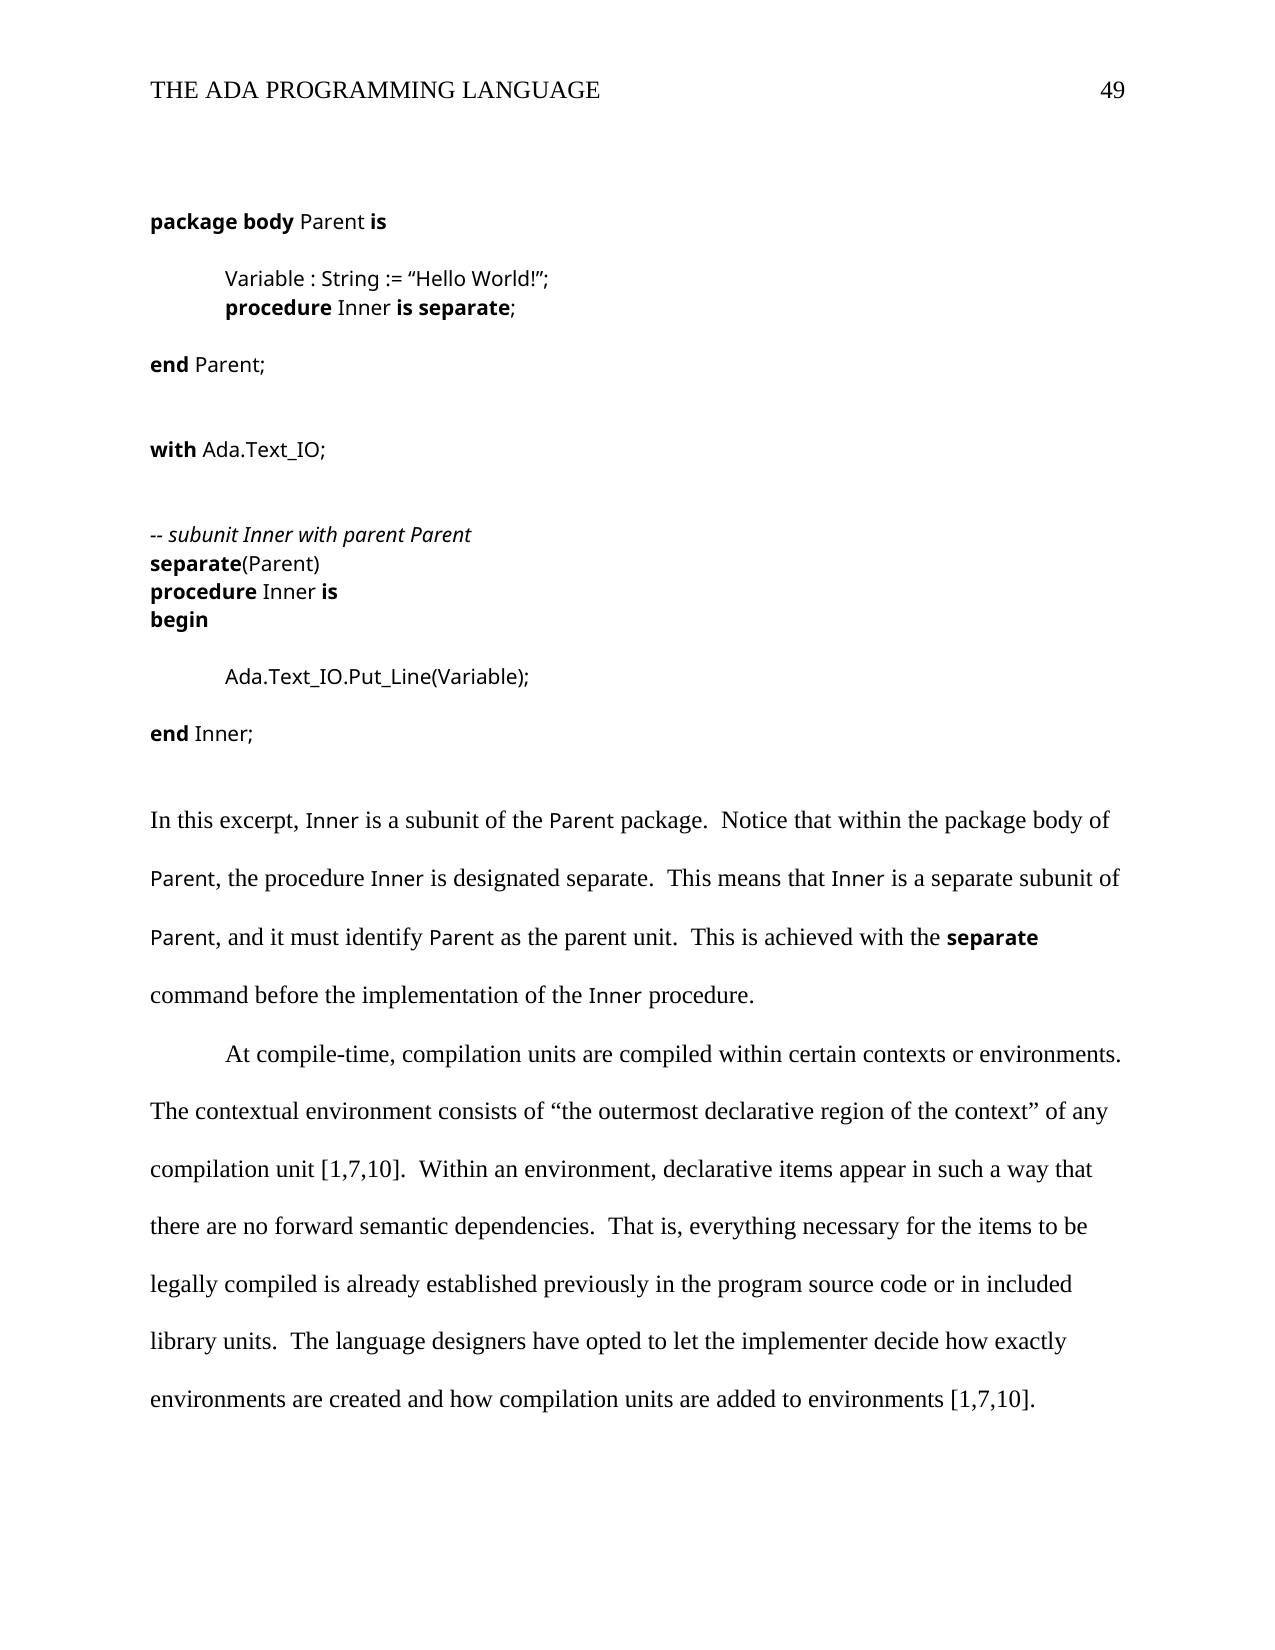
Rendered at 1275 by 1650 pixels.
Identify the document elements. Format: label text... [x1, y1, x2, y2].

text procedure Inner is separate; [150, 293, 1125, 321]
text Ada.Text_IO.Put_Line(Variable); [150, 662, 1125, 691]
text end Inner; [150, 719, 1125, 748]
text with Ada.Text_IO; [150, 435, 1125, 463]
text procedure Inner is [150, 577, 1125, 606]
text Variable : String := “Hello World!”; [150, 264, 1125, 293]
text package body Parent is [150, 207, 1125, 236]
text In this excerpt, Inner is a subunit of the Parent package. Notice that within the package body of Parent, the procedure Inner is designated separate. This means that Inner is a separate subunit of Parent, and it must identify Parent as the parent unit. This is achieved with the separate command before the implementation of the Inner procedure. [150, 805, 1125, 1009]
text end Parent; [150, 350, 1125, 378]
text separate(Parent) [150, 549, 1125, 577]
text -- subunit Inner with parent Parent [150, 520, 1125, 549]
text begin [150, 606, 1125, 634]
text At compile-time, compilation units are compiled within certain contexts or environments. The contextual environment consists of “the outermost declarative region of the context” of any compilation unit [1,7,10]. Within an environment, declarative items appear in such a way that there are no forward semantic dependencies. That is, everything necessary for the items to be legally compiled is already established previously in the program source code or in included library units. The language designers have opted to let the implementer decide how exactly environments are created and how compilation units are added to environments [1,7,10]. [150, 1039, 1125, 1413]
